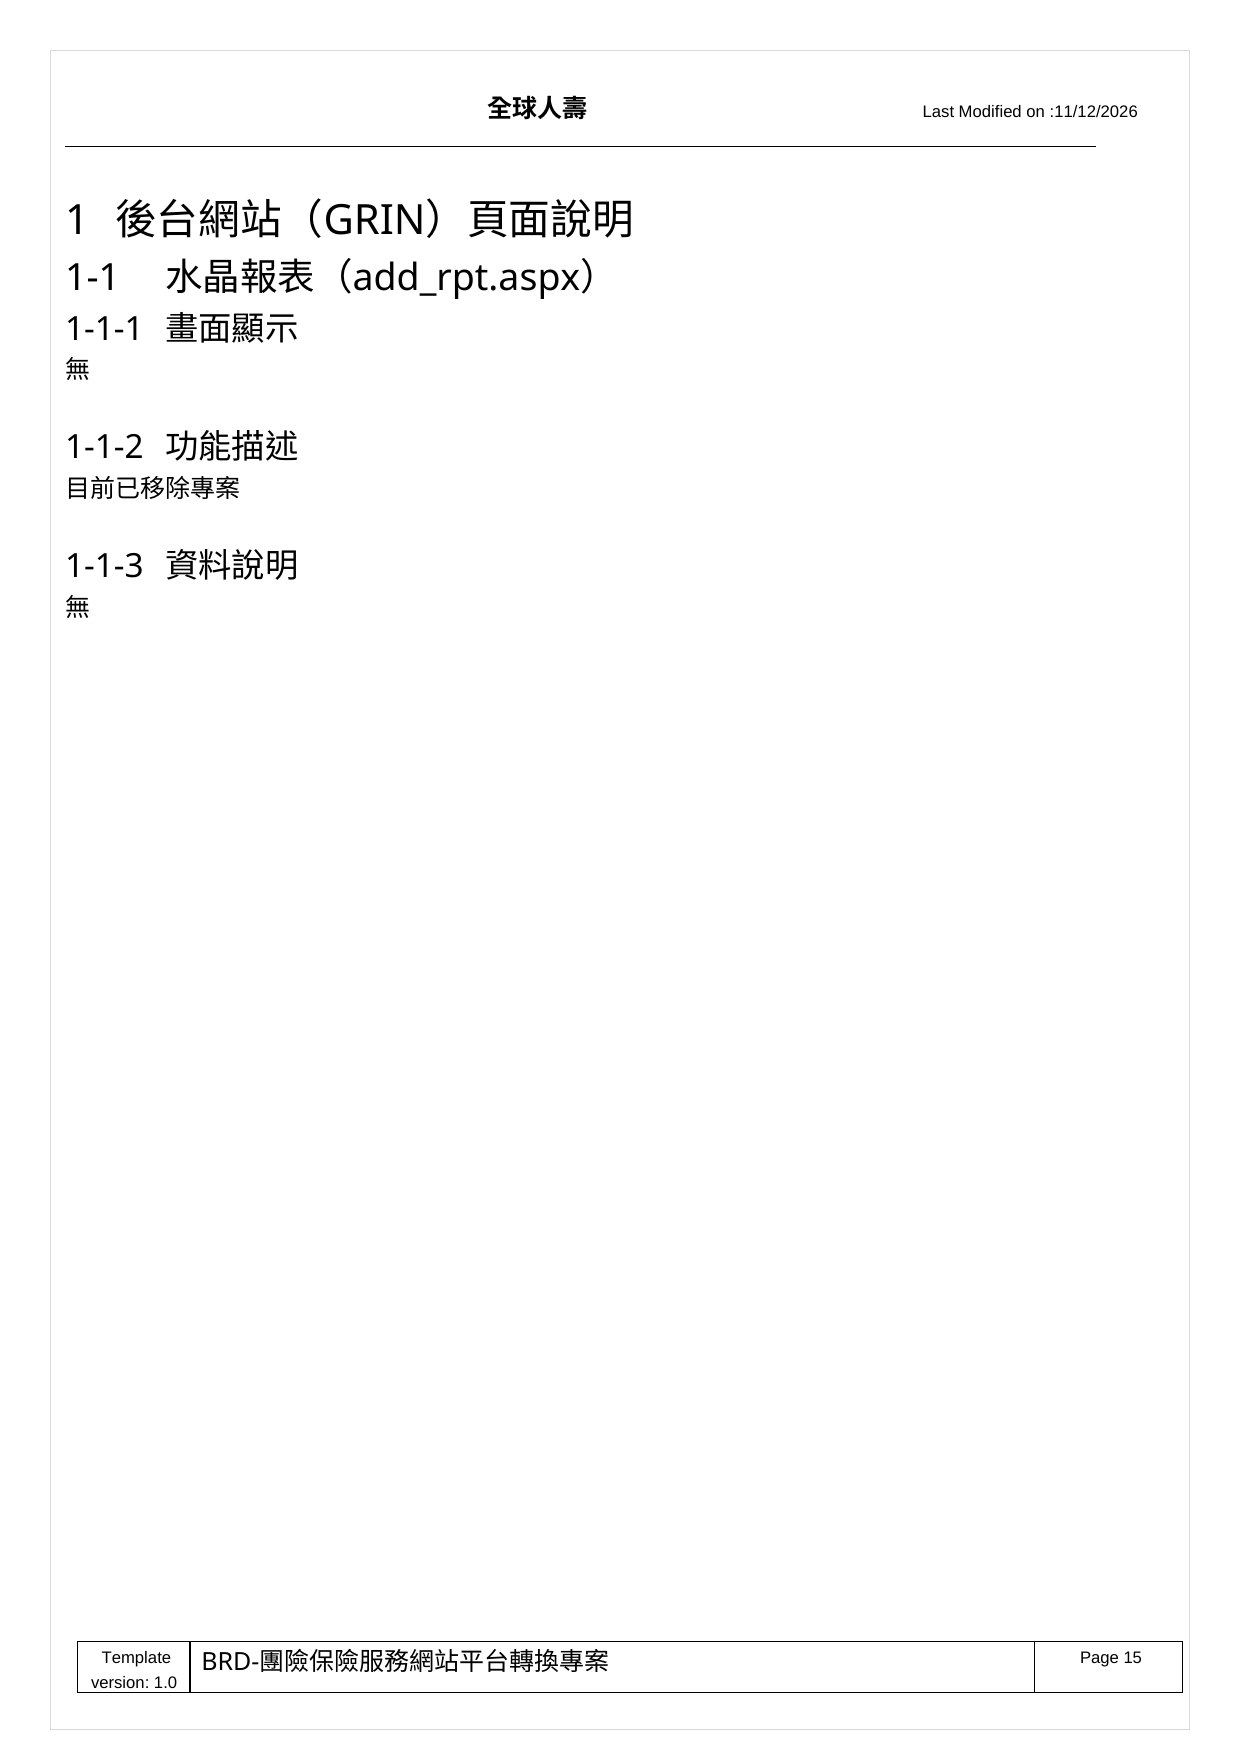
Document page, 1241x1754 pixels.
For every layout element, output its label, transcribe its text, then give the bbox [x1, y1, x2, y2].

subtitle 功能描述 [65, 420, 1137, 469]
text 無 [65, 350, 1137, 386]
subtitle 資料說明 [65, 539, 1137, 587]
subtitle 水晶報表（add_rpt.aspx） [65, 247, 1137, 301]
text 無 [65, 587, 1137, 624]
subtitle 後台網站（GRIN）頁面說明 [65, 186, 1137, 247]
text 目前已移除專案 [65, 469, 1137, 505]
subtitle 畫面顯示 [65, 301, 1137, 350]
